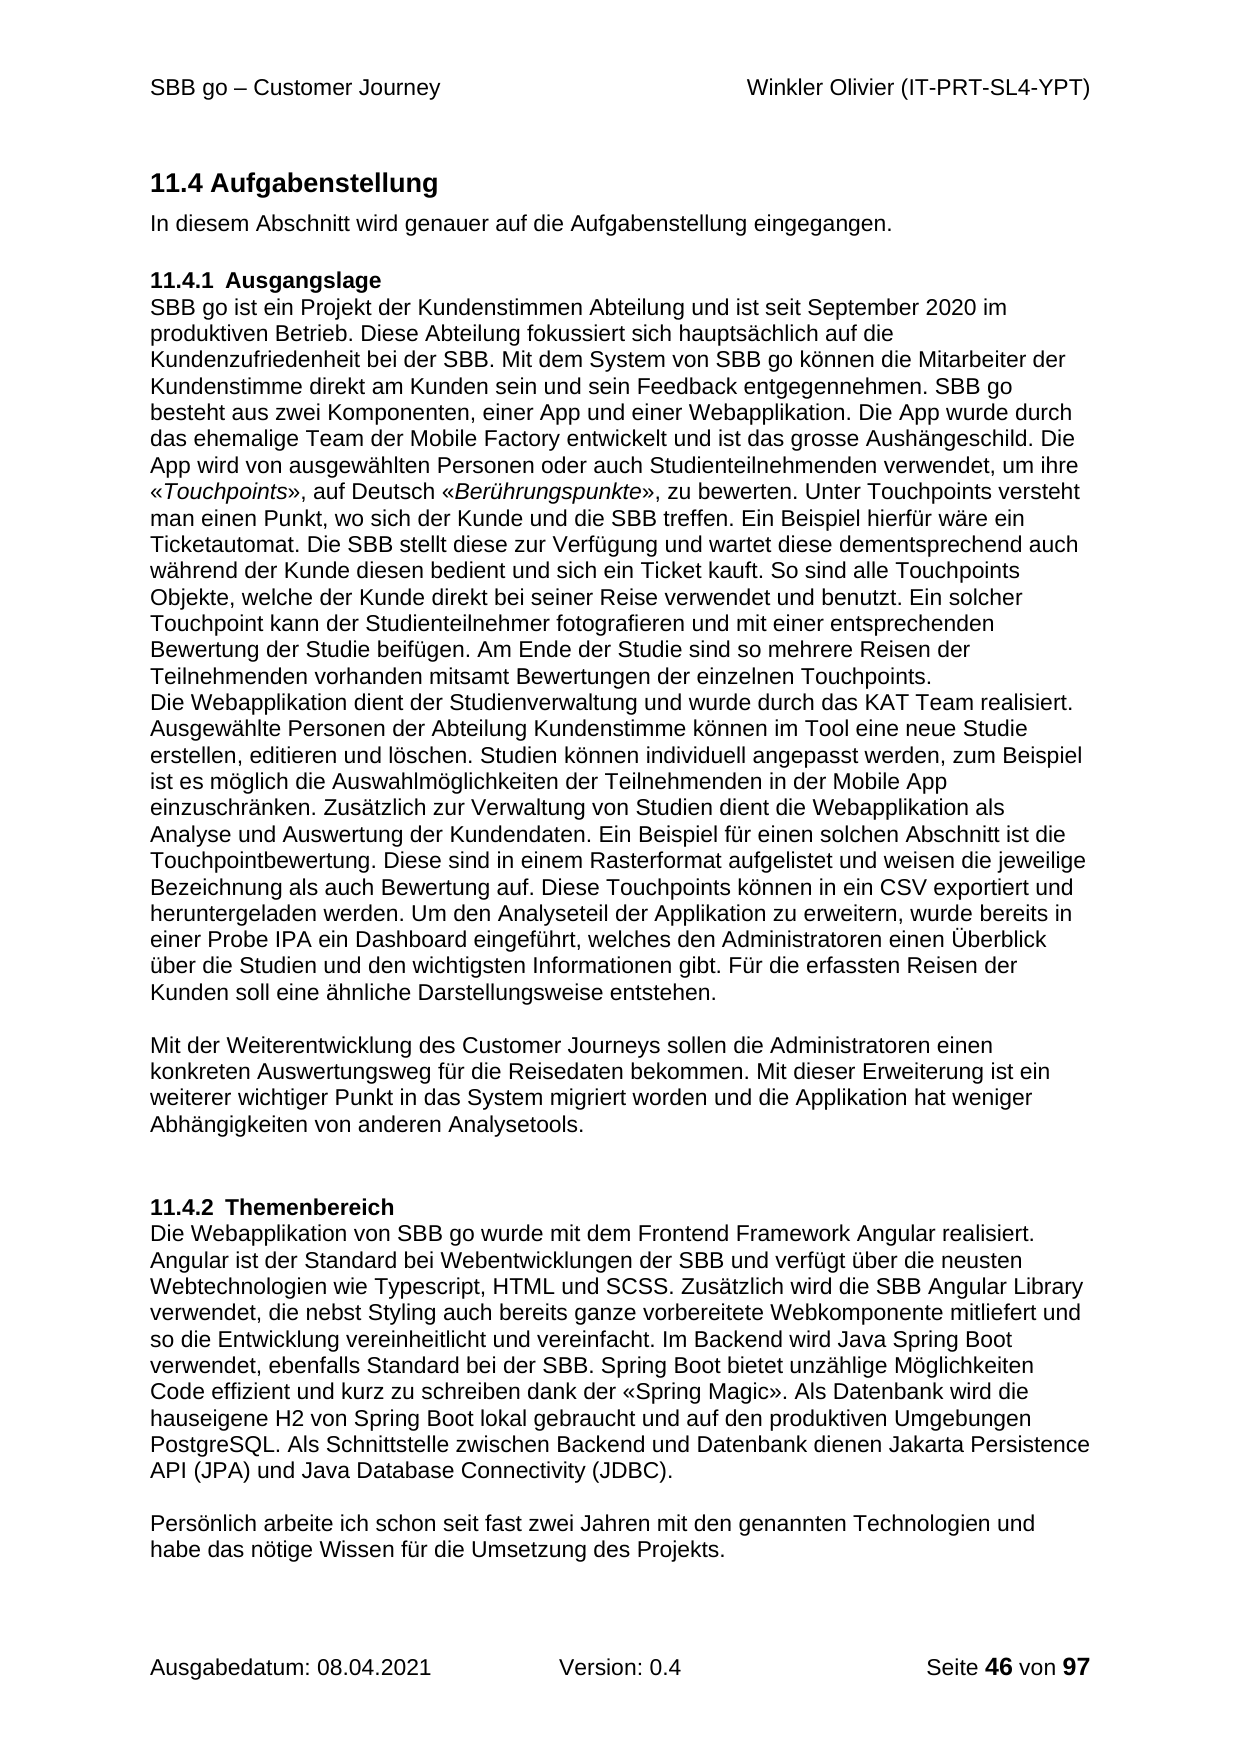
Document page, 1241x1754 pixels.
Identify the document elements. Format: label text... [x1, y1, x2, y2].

text Mit der Weiterentwicklung des Customer Journeys sollen die Administratoren einen konkreten Auswertungsweg für die Reisedaten bekommen. Mit dieser Erweiterung ist ein weiterer wichtiger Punkt in das System migriert worden und die Applikation hat weniger Abhängigkeiten von anderen Analysetools. [150, 1032, 1090, 1137]
text In diesem Abschnitt wird genauer auf die Aufgabenstellung eingegangen. [150, 210, 1090, 237]
text SBB go ist ein Projekt der Kundenstimmen Abteilung und ist seit September 2020 im produktiven Betrieb. Diese Abteilung fokussiert sich hauptsächlich auf die Kundenzufriedenheit bei der SBB. Mit dem System von SBB go können die Mitarbeiter der Kundenstimme direkt am Kunden sein und sein Feedback entgegennehmen. SBB go besteht aus zwei Komponenten, einer App und einer Webapplikation. Die App wurde durch das ehemalige Team der Mobile Factory entwickelt und ist das grosse Aushängeschild. Die App wird von ausgewählten Personen oder auch Studienteilnehmenden verwendet, um ihre «Touchpoints», auf Deutsch «Berührungspunkte», zu bewerten. Unter Touchpoints versteht man einen Punkt, wo sich der Kunde und die SBB treffen. Ein Beispiel hierfür wäre ein Ticketautomat. Die SBB stellt diese zur Verfügung und wartet diese dementsprechend auch während der Kunde diesen bedient und sich ein Ticket kauft. So sind alle Touchpoints Objekte, welche der Kunde direkt bei seiner Reise verwendet und benutzt. Ein solcher Touchpoint kann der Studienteilnehmer fotografieren und mit einer entsprechenden Bewertung der Studie beifügen. Am Ende der Studie sind so mehrere Reisen der Teilnehmenden vorhanden mitsamt Bewertungen der einzelnen Touchpoints. [150, 294, 1090, 689]
subtitle Themenbereich [150, 1194, 1090, 1220]
subtitle Ausgangslage [150, 267, 1090, 294]
text Ausgewählte Personen der Abteilung Kundenstimme können im Tool eine neue Studie erstellen, editieren und löschen. Studien können individuell angepasst werden, zum Beispiel ist es möglich die Auswahlmöglichkeiten der Teilnehmenden in der Mobile App einzuschränken. Zusätzlich zur Verwaltung von Studien dient die Webapplikation als Analyse und Auswertung der Kundendaten. Ein Beispiel für einen solchen Abschnitt ist die Touchpointbewertung. Diese sind in einem Rasterformat aufgelistet und weisen die jeweilige Bezeichnung als auch Bewertung auf. Diese Touchpoints können in ein CSV exportiert und heruntergeladen werden. Um den Analyseteil der Applikation zu erweitern, wurde bereits in einer Probe IPA ein Dashboard eingeführt, welches den Administratoren einen Überblick über die Studien und den wichtigsten Informationen gibt. Für die erfassten Reisen der Kunden soll eine ähnliche Darstellungsweise entstehen. [150, 715, 1090, 1005]
text Persönlich arbeite ich schon seit fast zwei Jahren mit den genannten Technologien und habe das nötige Wissen für die Umsetzung des Projekts. [150, 1510, 1090, 1563]
text Die Webapplikation von SBB go wurde mit dem Frontend Framework Angular realisiert. Angular ist der Standard bei Webentwicklungen der SBB und verfügt über die neusten Webtechnologien wie Typescript, HTML und SCSS. Zusätzlich wird die SBB Angular Library verwendet, die nebst Styling auch bereits ganze vorbereitete Webkomponente mitliefert und so die Entwicklung vereinheitlicht und vereinfacht. Im Backend wird Java Spring Boot verwendet, ebenfalls Standard bei der SBB. Spring Boot bietet unzählige Möglichkeiten Code effizient und kurz zu schreiben dank der «Spring Magic». Als Datenbank wird die hauseigene H2 von Spring Boot lokal gebraucht und auf den produktiven Umgebungen PostgreSQL. Als Schnittstelle zwischen Backend und Datenbank dienen Jakarta Persistence API (JPA) und Java Database Connectivity (JDBC). [150, 1220, 1090, 1484]
text Die Webapplikation dient der Studienverwaltung und wurde durch das KAT Team realisiert. [150, 689, 1090, 715]
subtitle Aufgabenstellung [150, 167, 1090, 198]
